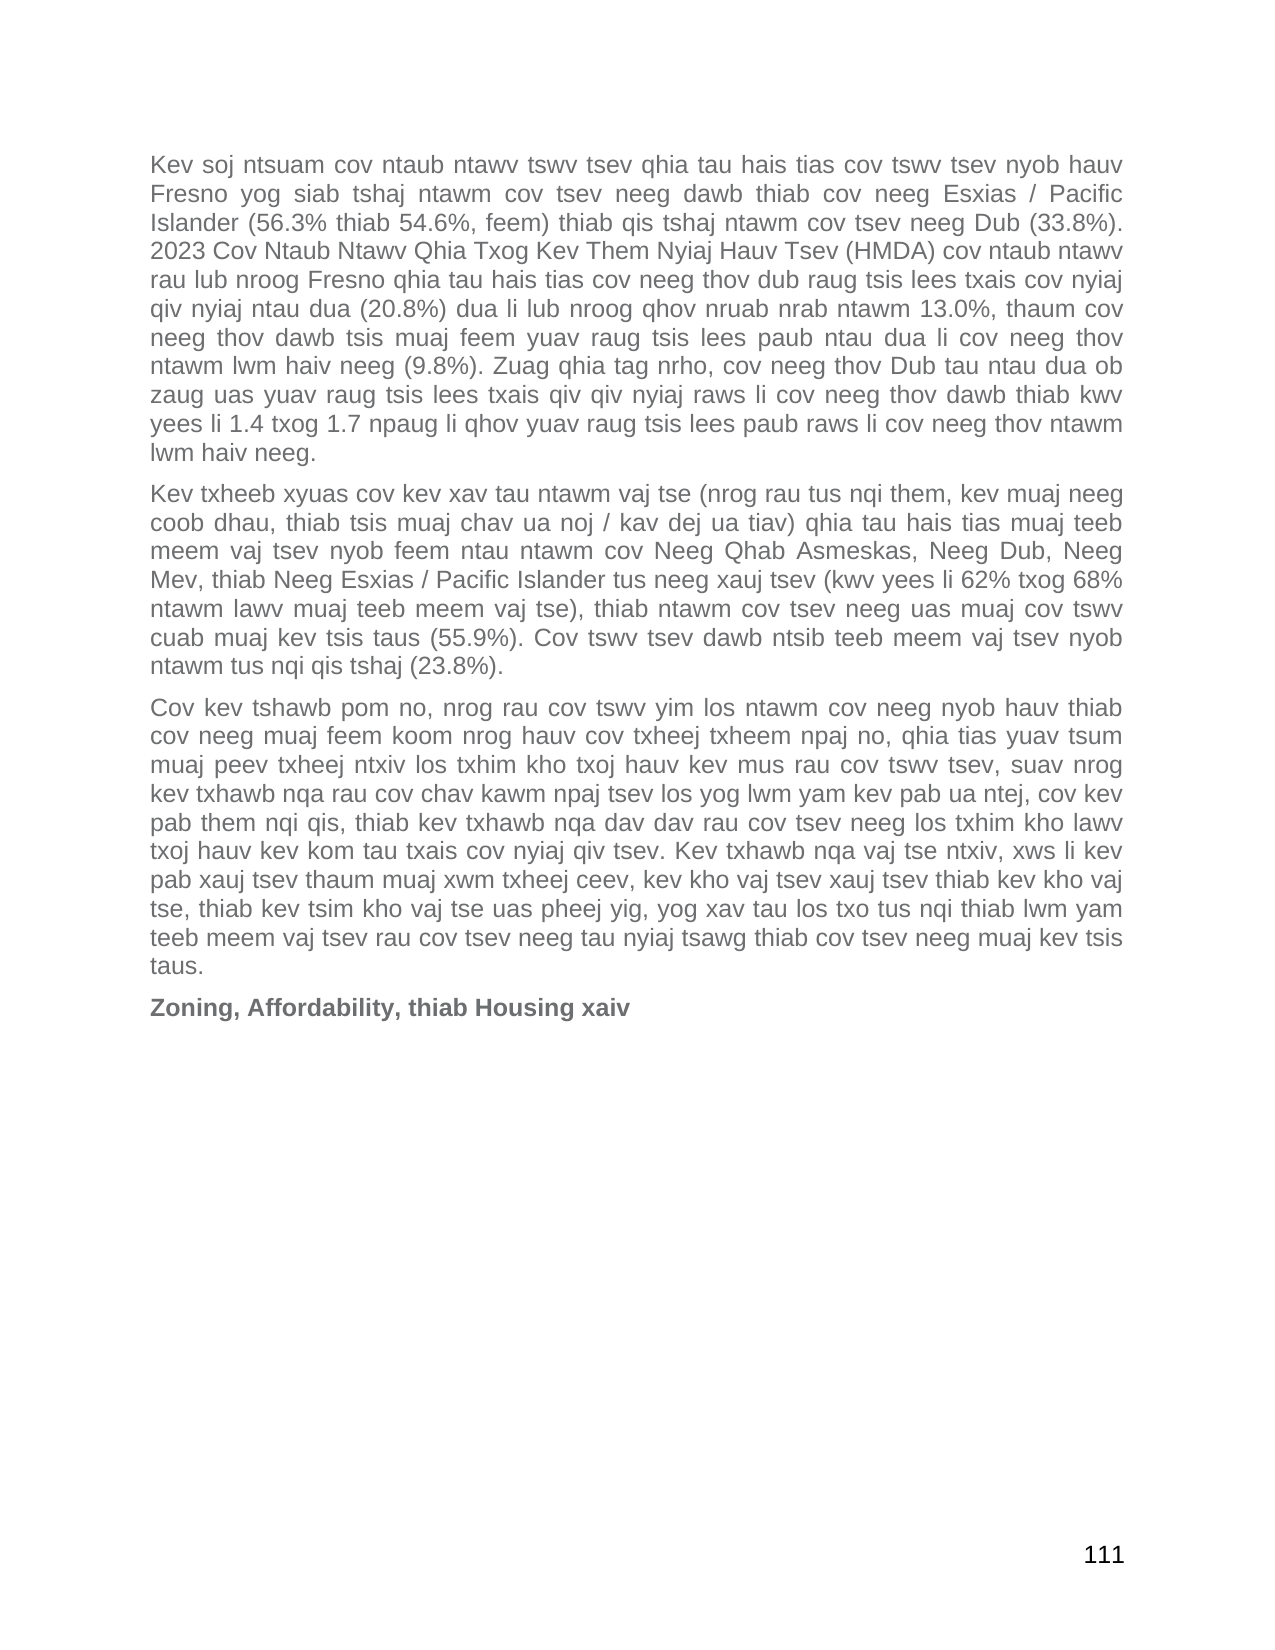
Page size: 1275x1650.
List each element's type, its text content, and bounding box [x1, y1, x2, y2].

text Kev soj ntsuam cov ntaub ntawv tswv tsev qhia tau hais tias cov tswv tsev nyob hauv Fresno yog siab tshaj ntawm cov tsev neeg dawb thiab cov neeg Esxias / Pacific Islander (56.3% thiab 54.6%, feem) thiab qis tshaj ntawm cov tsev neeg Dub (33.8%). 2023 Cov Ntaub Ntawv Qhia Txog Kev Them Nyiaj Hauv Tsev (HMDA) cov ntaub ntawv rau lub nroog Fresno qhia tau hais tias cov neeg thov dub raug tsis lees txais cov nyiaj qiv nyiaj ntau dua (20.8%) dua li lub nroog qhov nruab nrab ntawm 13.0%, thaum cov neeg thov dawb tsis muaj feem yuav raug tsis lees paub ntau dua li cov neeg thov ntawm lwm haiv neeg (9.8%). Zuag qhia tag nrho, cov neeg thov Dub tau ntau dua ob zaug uas yuav raug tsis lees txais qiv qiv nyiaj raws li cov neeg thov dawb thiab kwv yees li 1.4 txog 1.7 npaug li qhov yuav raug tsis lees paub raws li cov neeg thov ntawm lwm haiv neeg. [150, 150, 1125, 466]
text Zoning, Affordability, thiab Housing xaiv [150, 992, 1125, 1021]
text Cov kev tshawb pom no, nrog rau cov tswv yim los ntawm cov neeg nyob hauv thiab cov neeg muaj feem koom nrog hauv cov txheej txheem npaj no, qhia tias yuav tsum muaj peev txheej ntxiv los txhim kho txoj hauv kev mus rau cov tswv tsev, suav nrog kev txhawb nqa rau cov chav kawm npaj tsev los yog lwm yam kev pab ua ntej, cov kev pab them nqi qis, thiab kev txhawb nqa dav dav rau cov tsev neeg los txhim kho lawv txoj hauv kev kom tau txais cov nyiaj qiv tsev. Kev txhawb nqa vaj tse ntxiv, xws li kev pab xauj tsev thaum muaj xwm txheej ceev, kev kho vaj tsev xauj tsev thiab kev kho vaj tse, thiab kev tsim kho vaj tse uas pheej yig, yog xav tau los txo tus nqi thiab lwm yam teeb meem vaj tsev rau cov tsev neeg tau nyiaj tsawg thiab cov tsev neeg muaj kev tsis taus. [150, 692, 1125, 980]
text Kev txheeb xyuas cov kev xav tau ntawm vaj tse (nrog rau tus nqi them, kev muaj neeg coob dhau, thiab tsis muaj chav ua noj / kav dej ua tiav) qhia tau hais tias muaj teeb meem vaj tsev nyob feem ntau ntawm cov Neeg Qhab Asmeskas, Neeg Dub, Neeg Mev, thiab Neeg Esxias / Pacific Islander tus neeg xauj tsev (kwv yees li 62% txog 68% ntawm lawv muaj teeb meem vaj tse), thiab ntawm cov tsev neeg uas muaj cov tswv cuab muaj kev tsis taus (55.9%). Cov tswv tsev dawb ntsib teeb meem vaj tsev nyob ntawm tus nqi qis tshaj (23.8%). [150, 479, 1125, 680]
